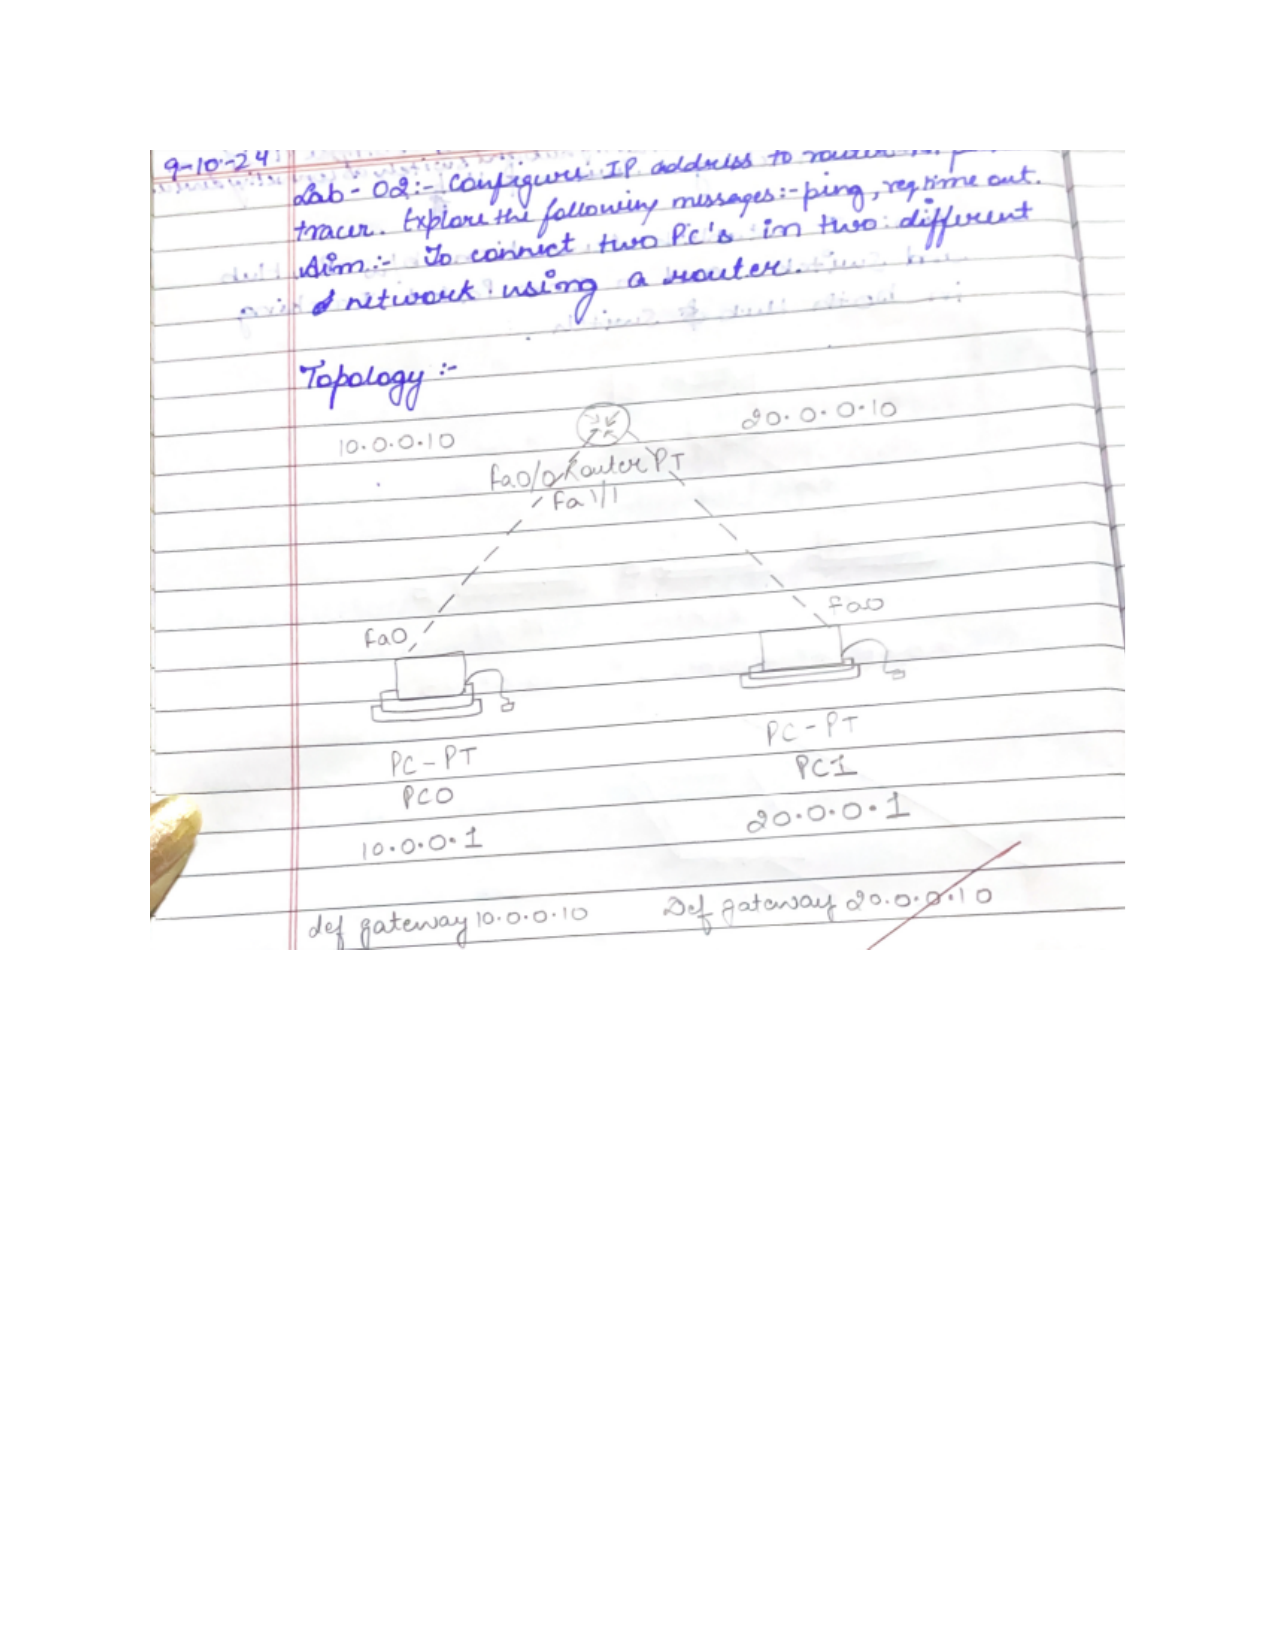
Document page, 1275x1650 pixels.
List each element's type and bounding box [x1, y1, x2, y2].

picture [150, 150, 1125, 950]
